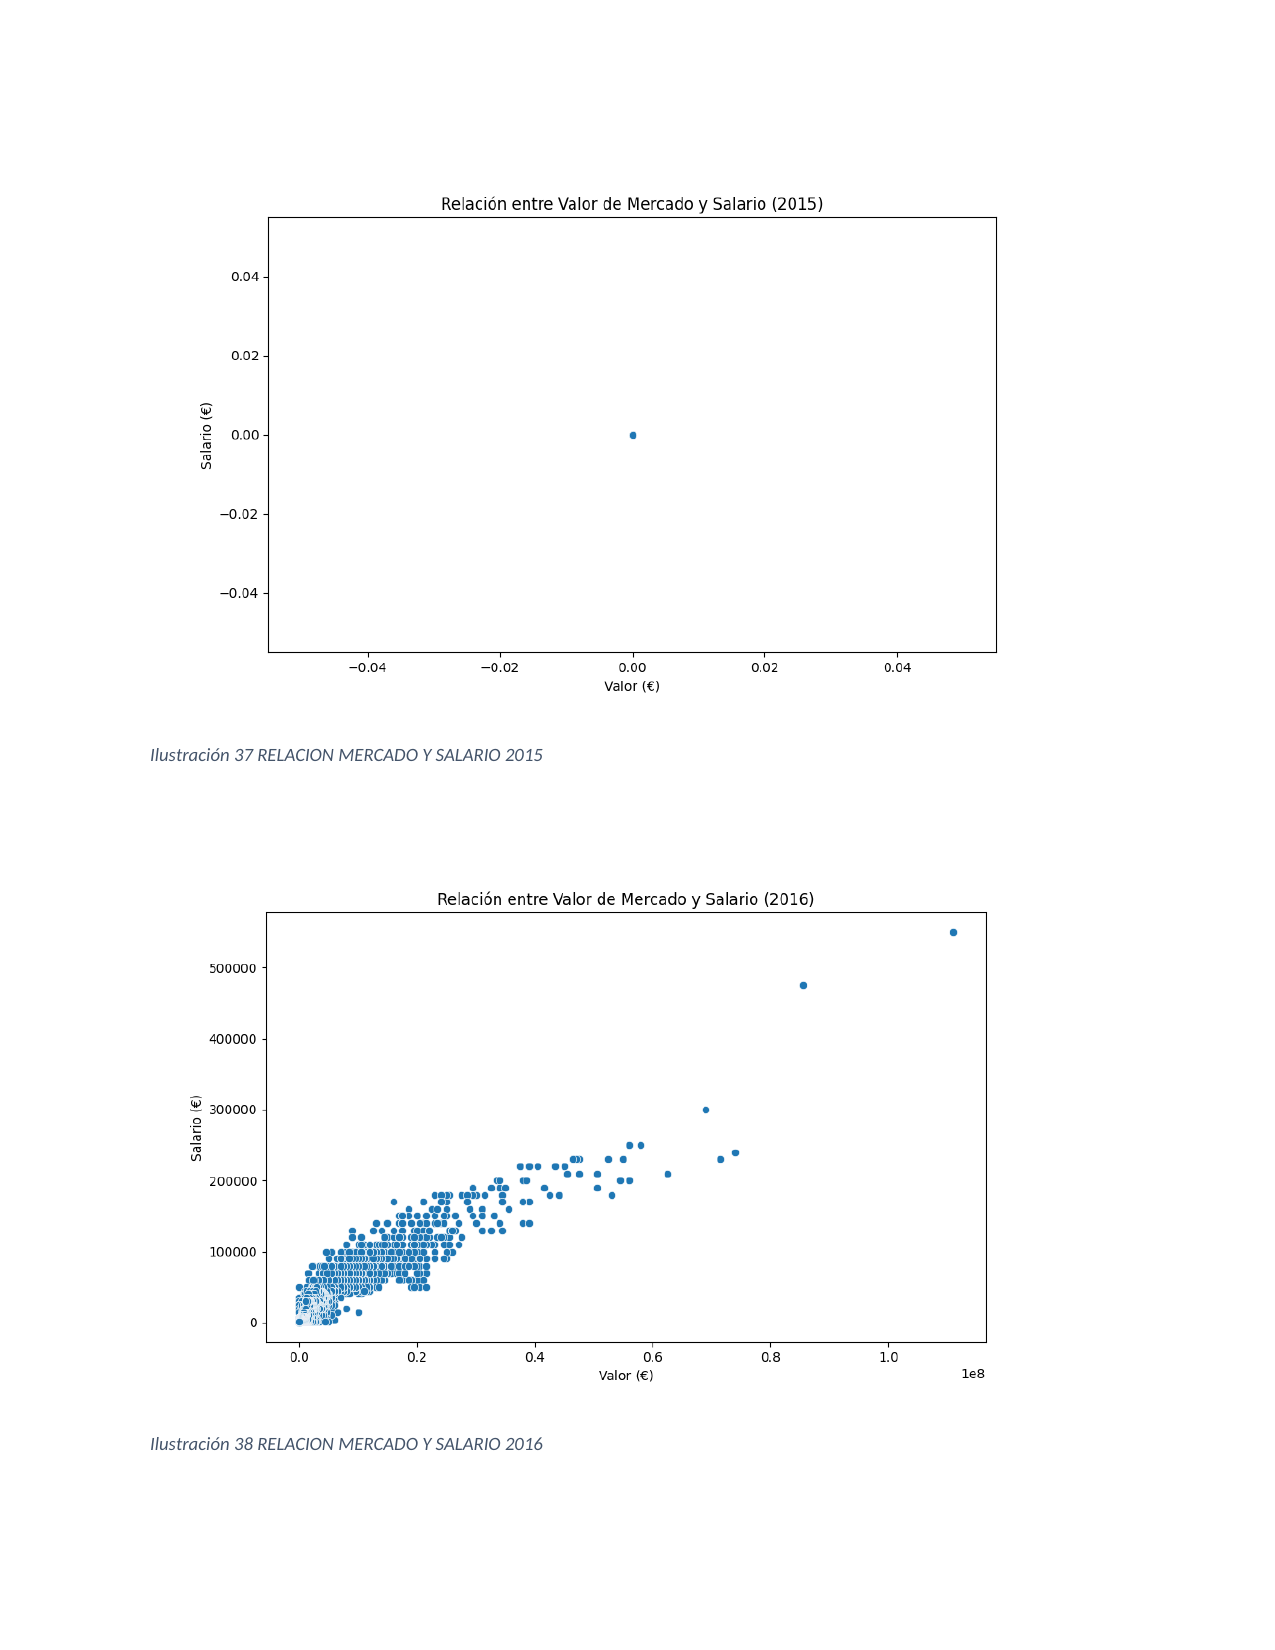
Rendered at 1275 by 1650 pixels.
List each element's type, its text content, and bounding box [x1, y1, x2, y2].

text Ilustración 37 RELACION MERCADO Y SALARIO 2015 [150, 743, 1125, 766]
picture [150, 150, 1090, 714]
picture [150, 846, 1078, 1403]
text Ilustración 38 RELACION MERCADO Y SALARIO 2016 [150, 1432, 1125, 1454]
